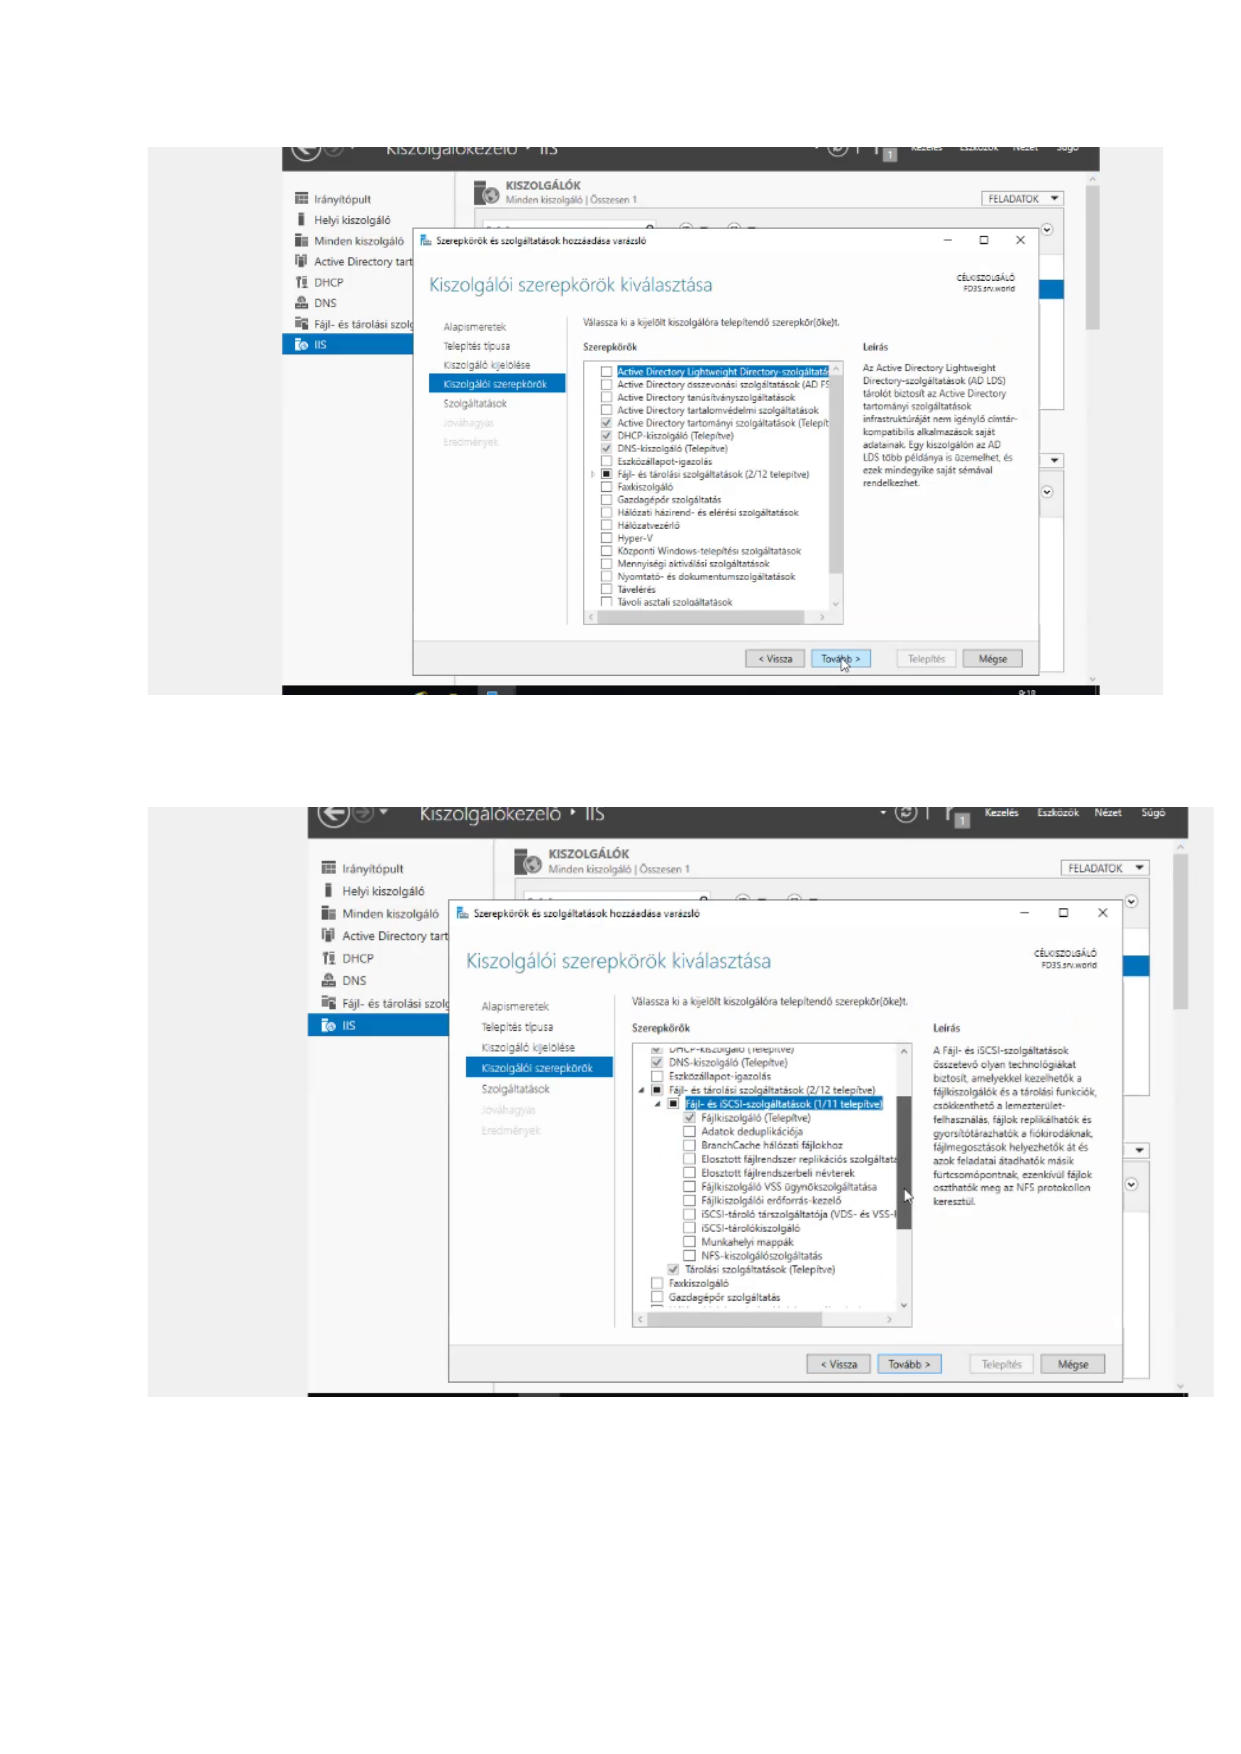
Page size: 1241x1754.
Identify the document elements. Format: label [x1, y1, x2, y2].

picture [147, 807, 1214, 1397]
picture [147, 147, 1164, 695]
